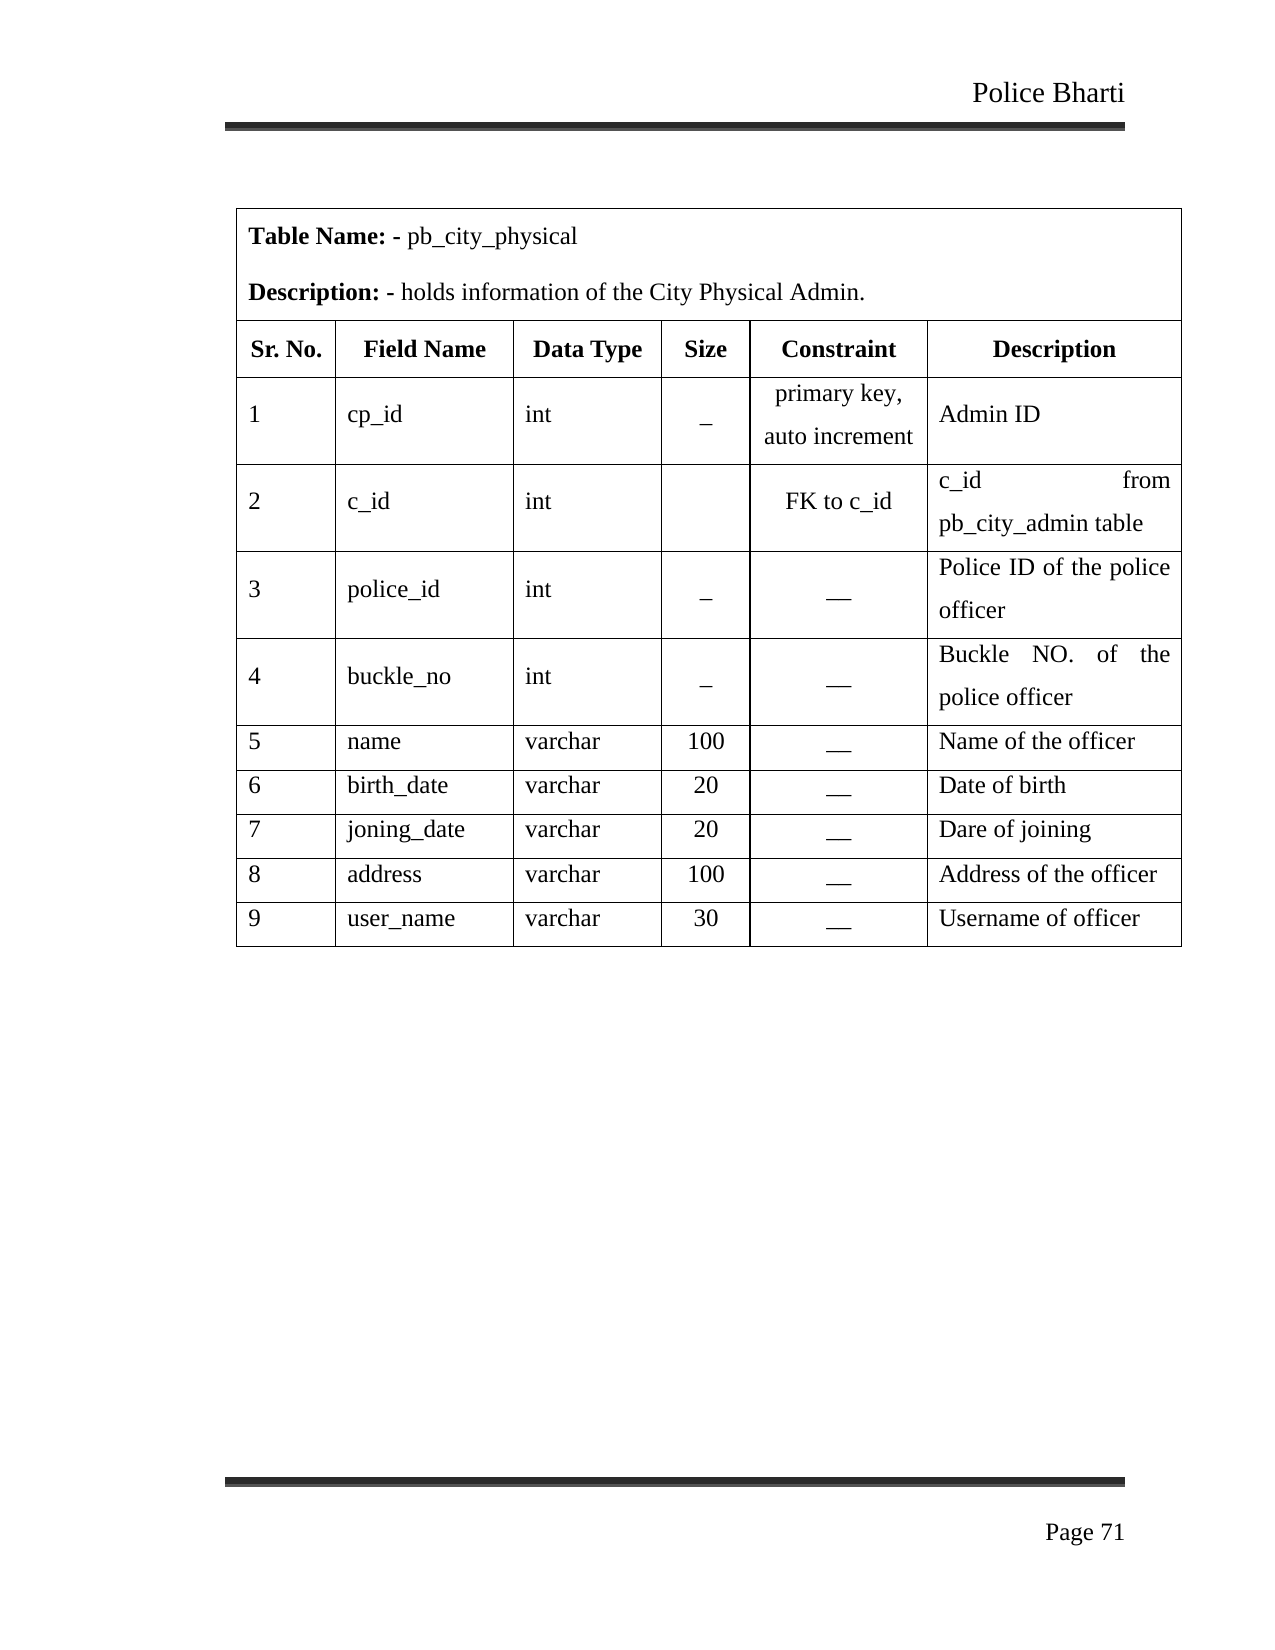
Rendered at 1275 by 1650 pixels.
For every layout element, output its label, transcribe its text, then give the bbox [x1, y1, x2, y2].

table_header Table Name: - pb_city_physical Description: - holds information of the City Physical Admin. [237, 209, 1181, 320]
table_cell Sr. No. [237, 321, 335, 377]
table_cell Address of the officer [928, 859, 1181, 902]
table_cell _ [662, 552, 749, 638]
table_cell 30 [662, 903, 749, 946]
table_cell Constraint [751, 321, 927, 377]
table_cell 7 [237, 815, 335, 858]
table_cell __ [751, 859, 927, 902]
table_cell 2 [237, 465, 335, 551]
table_cell varchar [514, 815, 661, 858]
table_cell int [514, 639, 661, 725]
table_cell FK to c_id [751, 465, 927, 551]
table_cell _ [662, 378, 749, 464]
table_cell buckle_no [336, 639, 513, 725]
table_cell __ [751, 726, 927, 769]
table_cell varchar [514, 726, 661, 769]
table_cell Field Name [336, 321, 513, 377]
table_cell 20 [662, 771, 749, 813]
table_cell cp_id [336, 378, 513, 464]
table_cell user_name [336, 903, 513, 946]
table_cell Date of birth [928, 771, 1181, 813]
table_cell 20 [662, 815, 749, 858]
table_cell 9 [237, 903, 335, 946]
table_cell __ [751, 639, 927, 725]
table_cell Description [928, 321, 1181, 377]
table_cell 5 [237, 726, 335, 769]
table_cell birth_date [336, 771, 513, 813]
table_cell 4 [237, 639, 335, 725]
table_cell name [336, 726, 513, 769]
table_cell Buckle NO. of the police officer [928, 639, 1181, 725]
table_cell c_id from pb_city_admin table [928, 465, 1181, 551]
table_cell __ [751, 903, 927, 946]
table_cell __ [751, 771, 927, 813]
table_cell [662, 465, 749, 551]
table_cell int [514, 552, 661, 638]
table_cell c_id [336, 465, 513, 551]
table_cell 8 [237, 859, 335, 902]
table_cell Data Type [514, 321, 661, 377]
table_cell 3 [237, 552, 335, 638]
table_cell varchar [514, 859, 661, 902]
table_cell Dare of joining [928, 815, 1181, 858]
table_cell varchar [514, 903, 661, 946]
table_cell _ [662, 639, 749, 725]
table_cell 100 [662, 726, 749, 769]
table_cell primary key, auto increment [751, 378, 927, 464]
table_cell __ [751, 815, 927, 858]
table_cell int [514, 378, 661, 464]
table_cell police_id [336, 552, 513, 638]
table_cell Admin ID [928, 378, 1181, 464]
table_cell 100 [662, 859, 749, 902]
table_cell 6 [237, 771, 335, 813]
table_cell Username of officer [928, 903, 1181, 946]
table_cell __ [751, 552, 927, 638]
table_cell address [336, 859, 513, 902]
table_cell Size [662, 321, 749, 377]
table_cell 1 [237, 378, 335, 464]
table_cell Police ID of the police officer [928, 552, 1181, 638]
table_cell joning_date [336, 815, 513, 858]
table_cell Name of the officer [928, 726, 1181, 769]
table_cell varchar [514, 771, 661, 813]
table_cell int [514, 465, 661, 551]
